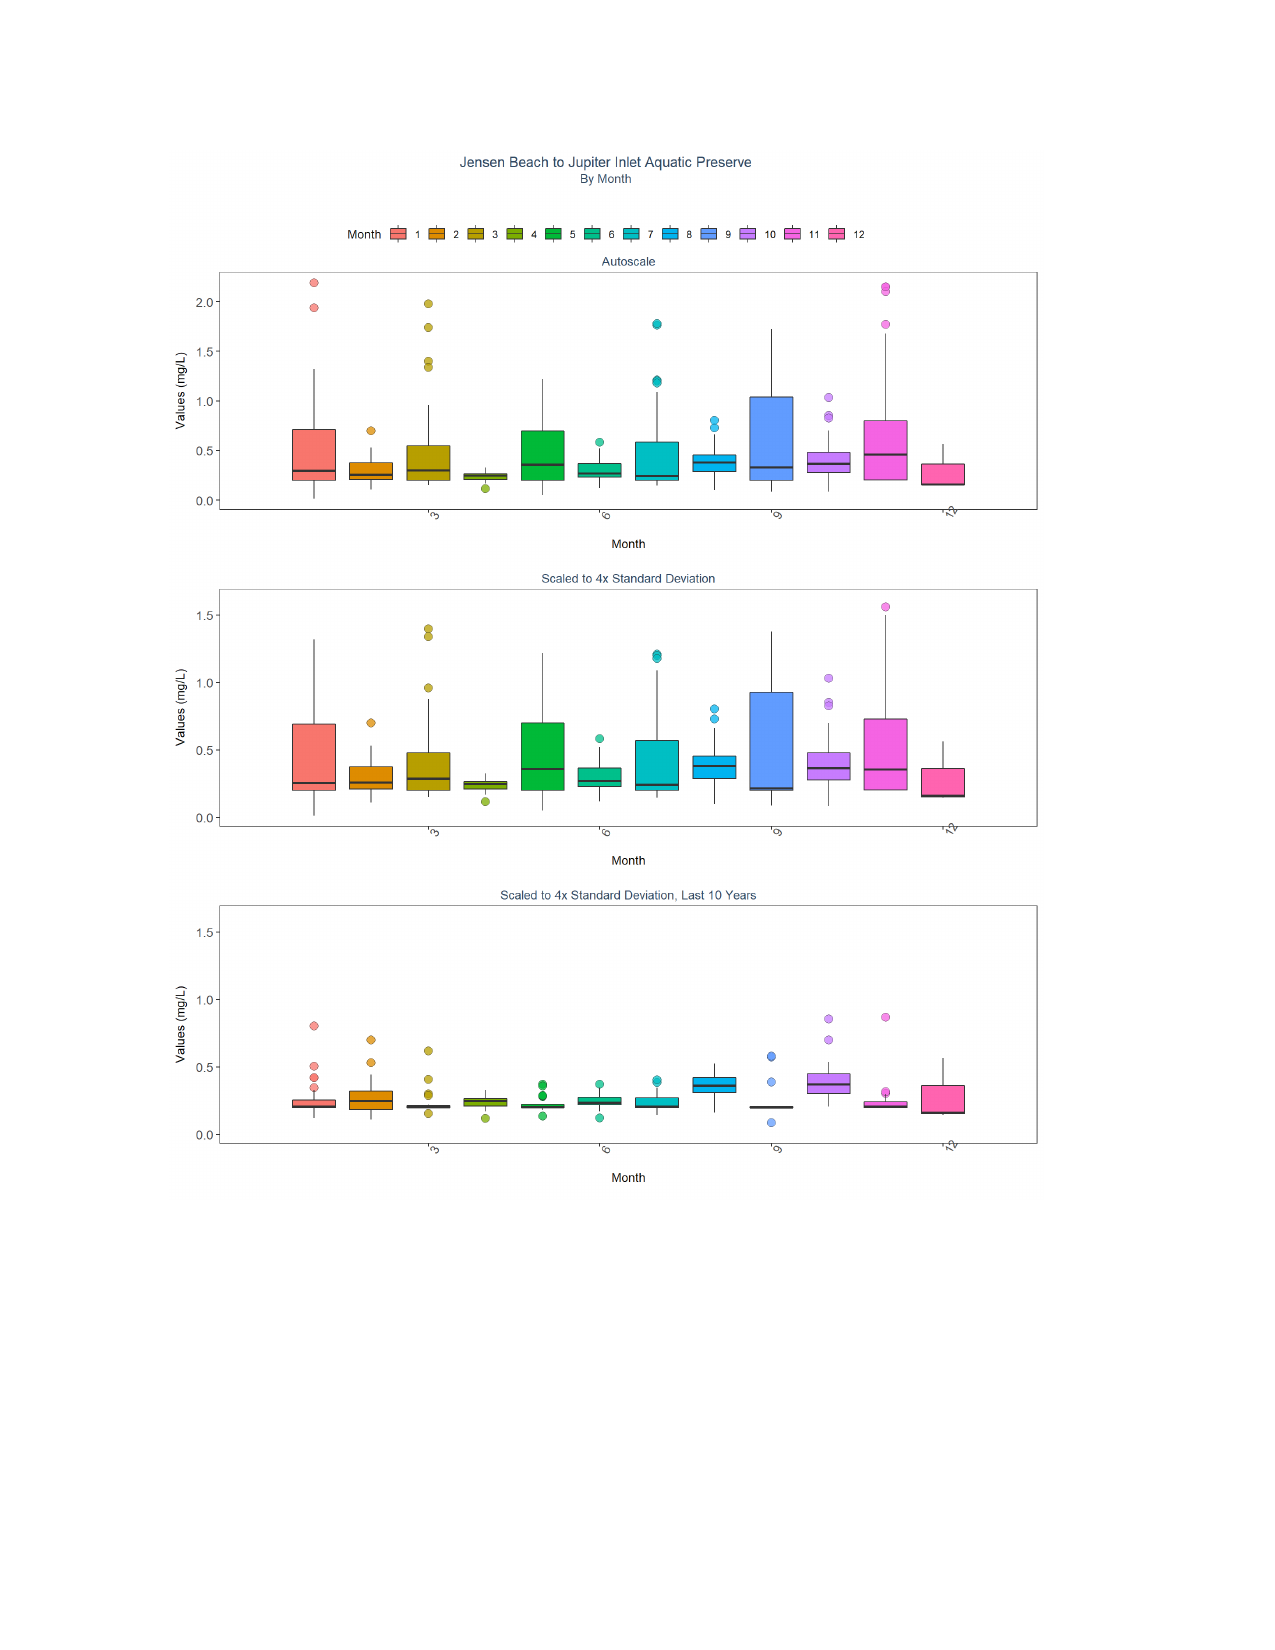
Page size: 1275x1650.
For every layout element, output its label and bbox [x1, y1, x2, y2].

picture [168, 150, 1044, 1200]
